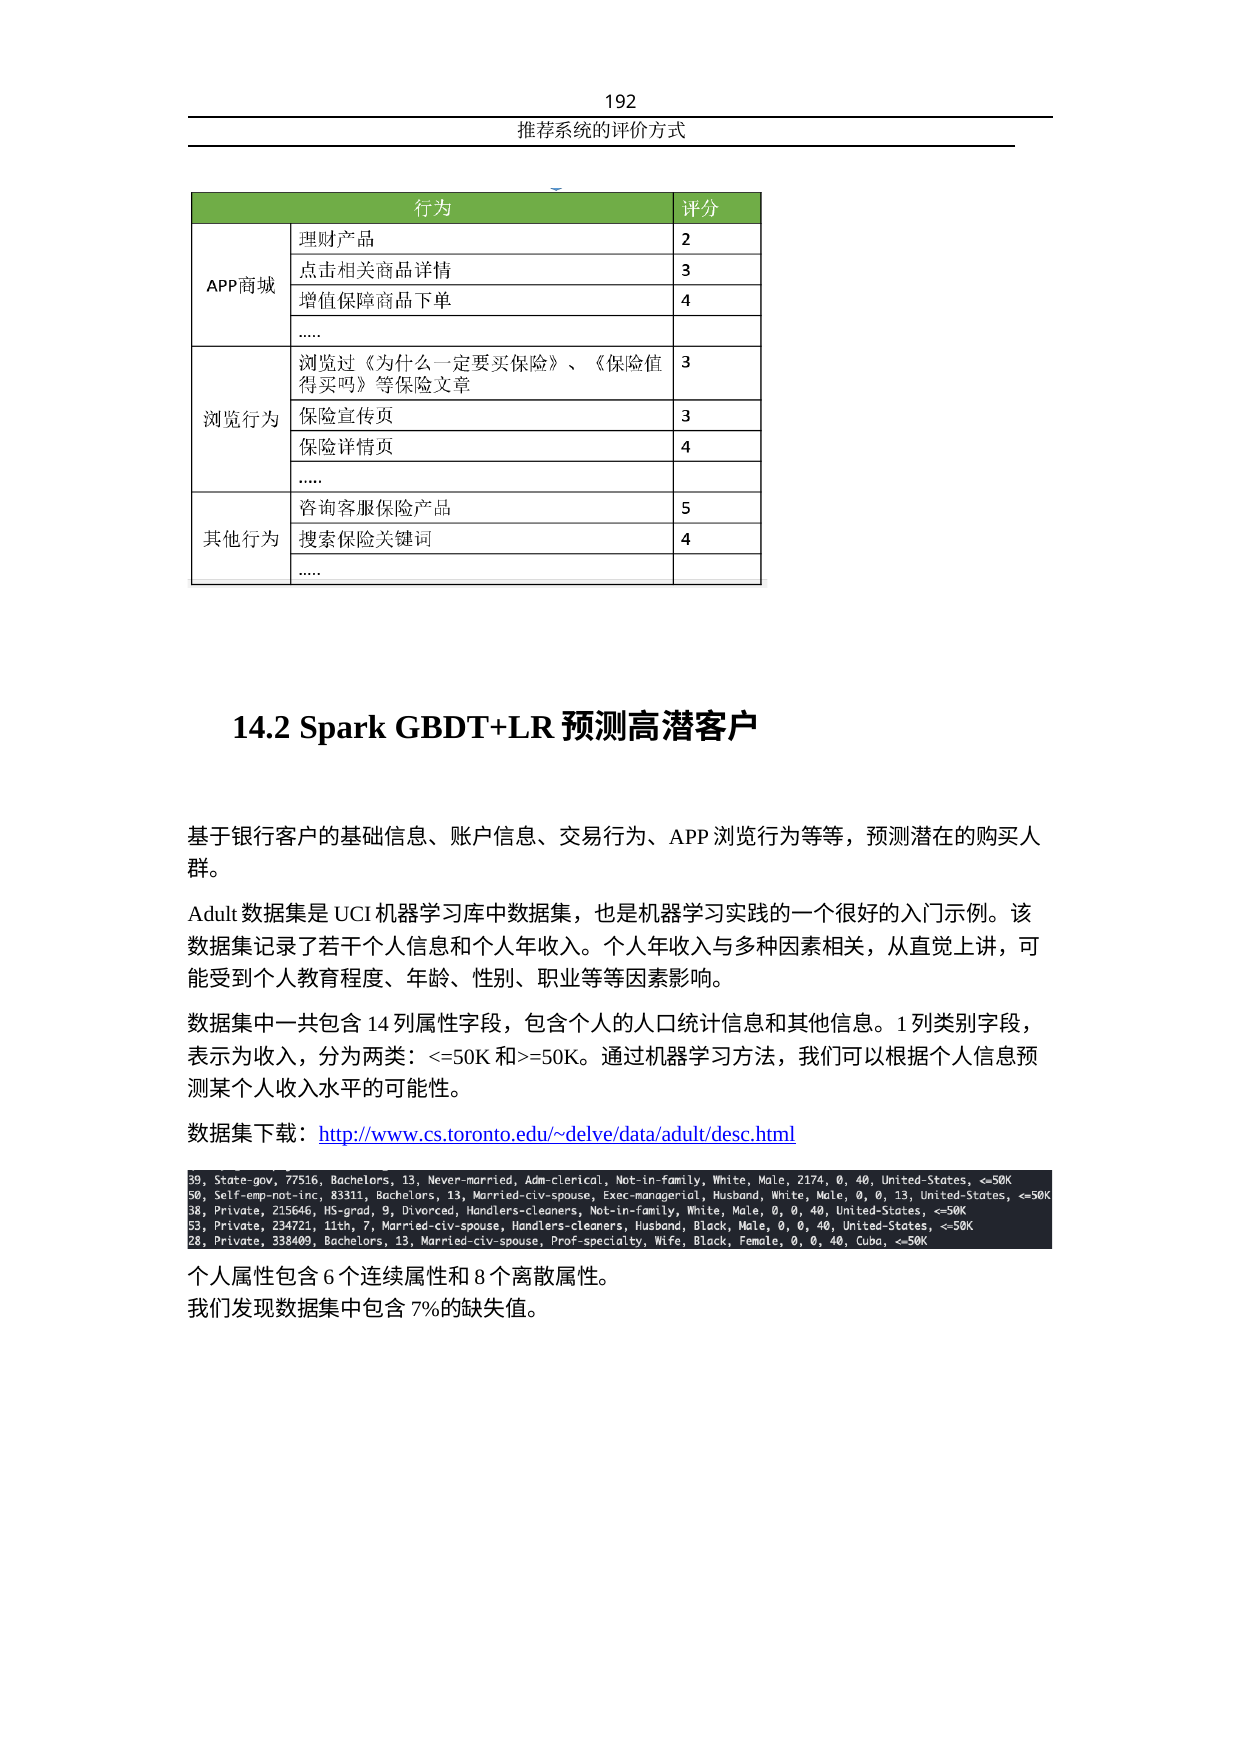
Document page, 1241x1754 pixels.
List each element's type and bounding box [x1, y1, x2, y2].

picture [187, 188, 768, 588]
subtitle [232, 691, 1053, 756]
picture [187, 1170, 1053, 1249]
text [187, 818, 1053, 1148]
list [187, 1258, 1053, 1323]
